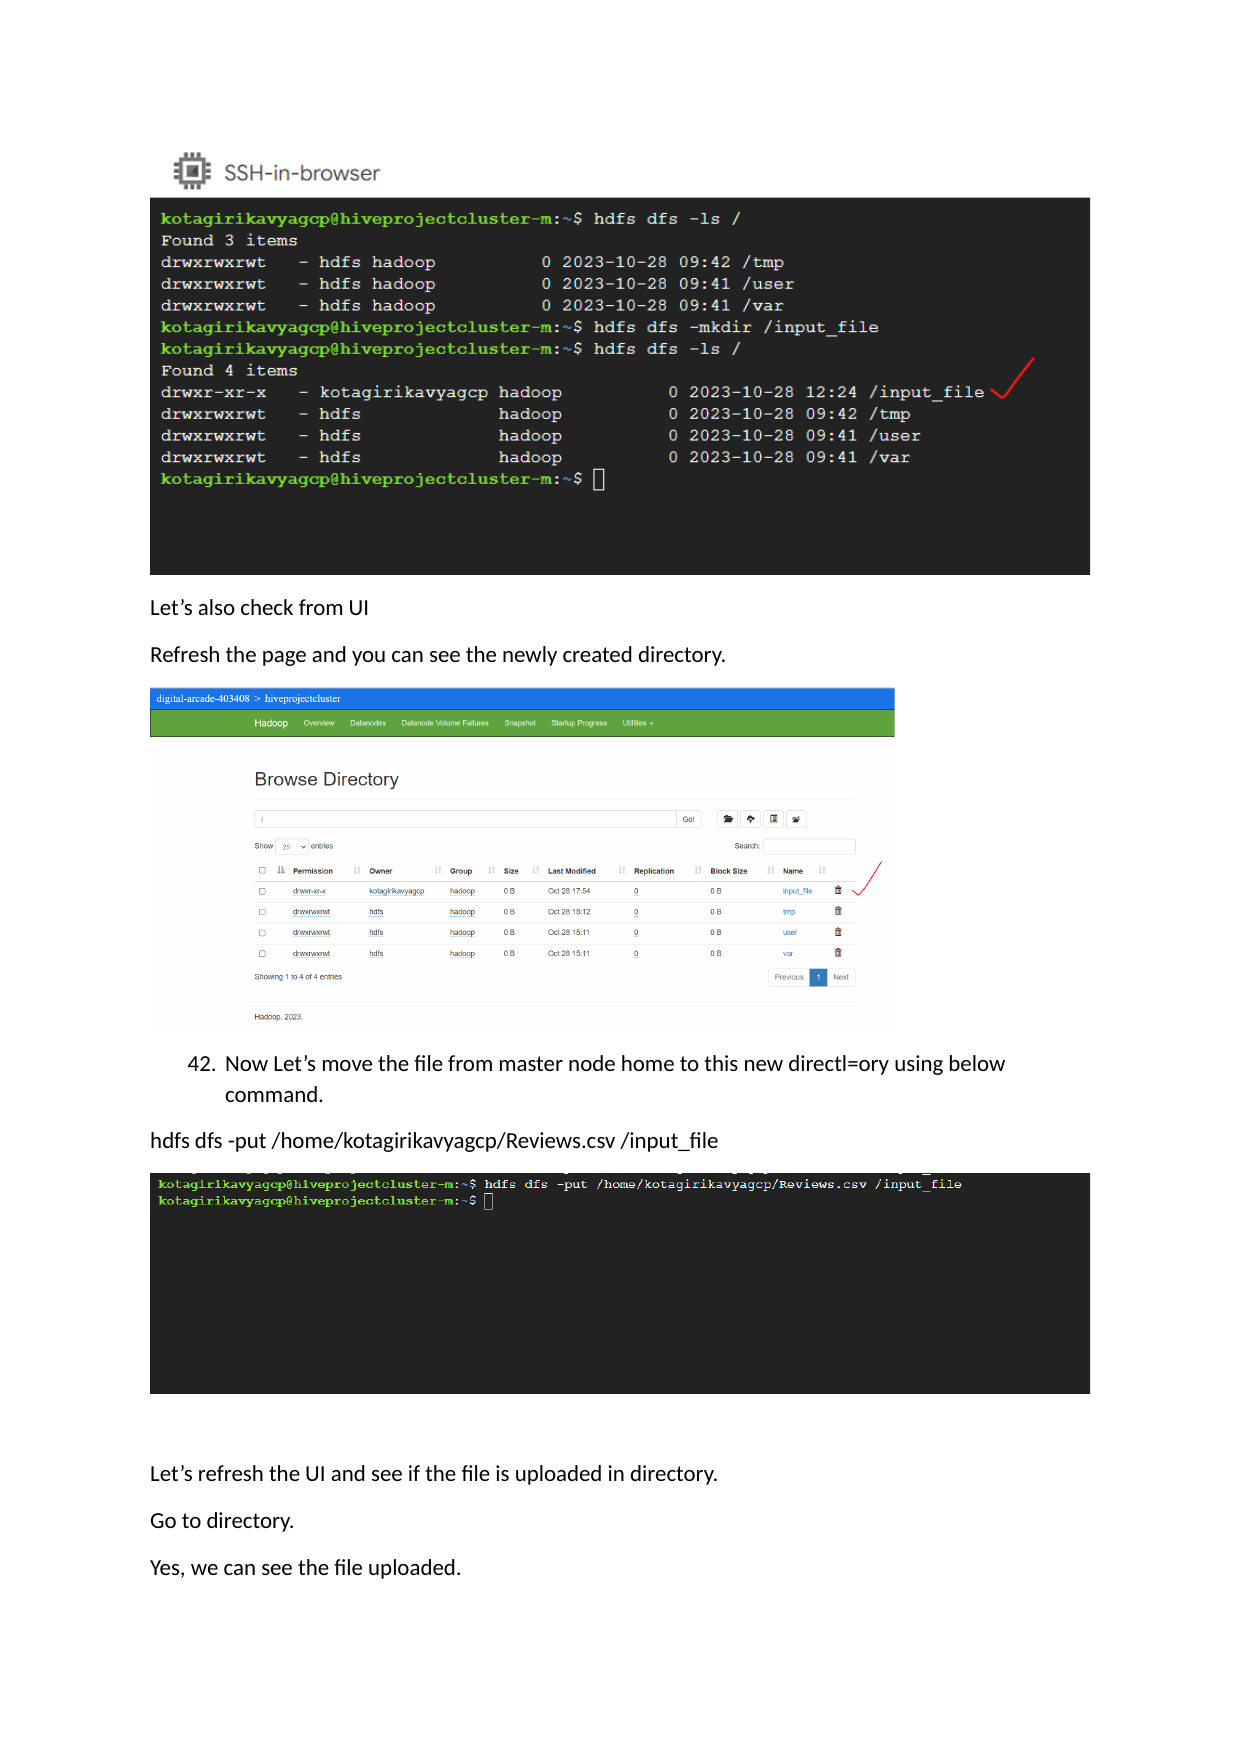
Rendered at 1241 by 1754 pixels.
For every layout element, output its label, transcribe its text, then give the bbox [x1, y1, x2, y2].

list Now Let’s move the file from master node home to this new directl=ory using below command. [187, 1049, 1090, 1108]
picture [150, 1173, 1091, 1394]
picture [150, 687, 895, 1031]
text Refresh the page and you can see the newly created directory. [150, 640, 1090, 668]
picture [150, 150, 1091, 575]
text Yes, we can see the file uploaded. [150, 1553, 1090, 1581]
text Let’s refresh the UI and see if the file is uploaded in directory. [150, 1459, 1090, 1487]
text Go to directory. [150, 1506, 1090, 1534]
text hdfs dfs -put /home/kotagirikavyagcp/Reviews.csv /input_file [150, 1127, 1090, 1155]
text Let’s also check from UI [150, 593, 1090, 622]
